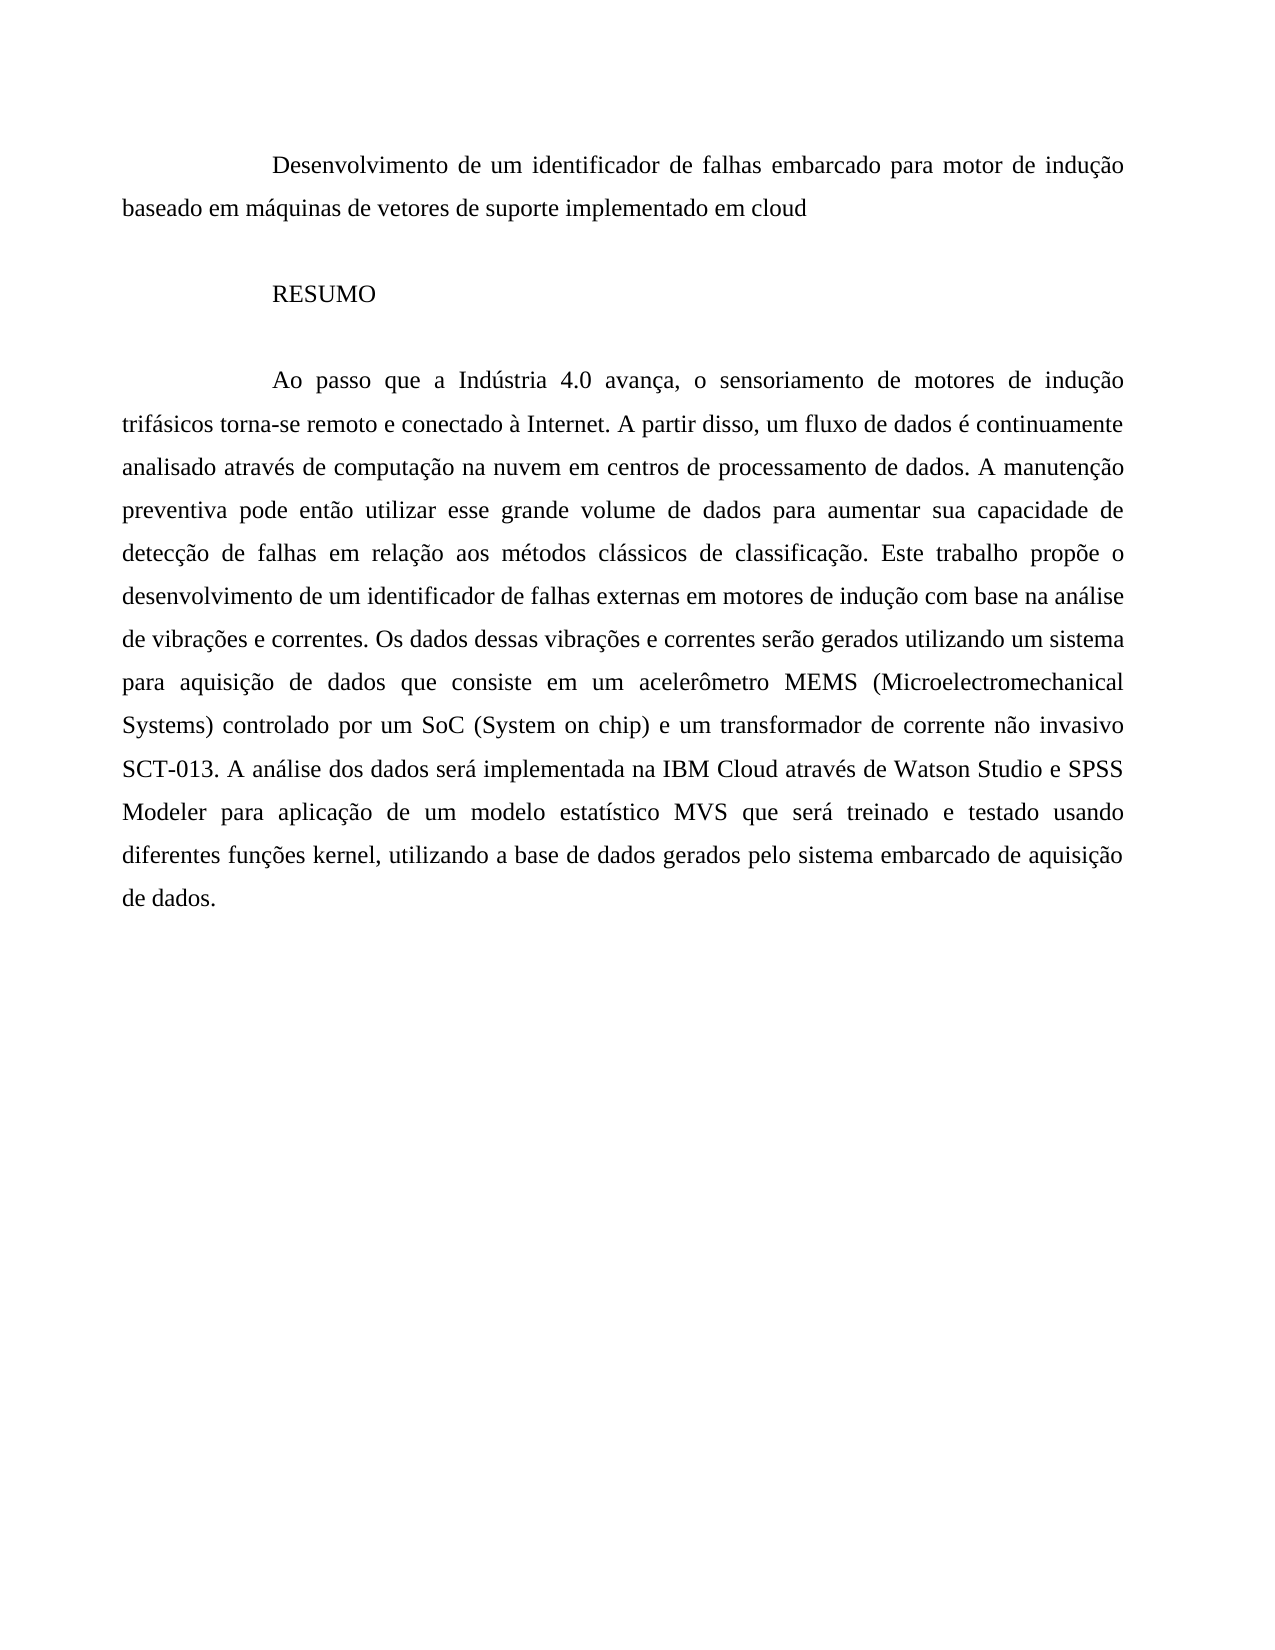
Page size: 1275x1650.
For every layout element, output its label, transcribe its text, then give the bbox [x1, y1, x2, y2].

text Ao passo que a Indústria 4.0 avança, o sensoriamento de motores de indução trifásicos torna-se remoto e conectado à Internet. A partir disso, um fluxo de dados é continuamente analisado através de computação na nuvem em centros de processamento de dados. A manutenção preventiva pode então utilizar esse grande volume de dados para aumentar sua capacidade de detecção de falhas em relação aos métodos clássicos de classificação. Este trabalho propõe o desenvolvimento de um identificador de falhas externas em motores de indução com base na análise de vibrações e correntes. Os dados dessas vibrações e correntes serão gerados utilizando um sistema para aquisição de dados que consiste em um acelerômetro MEMS (Microelectromechanical Systems) controlado por um SoC (System on chip) e um transformador de corrente não invasivo SCT-013. A análise dos dados será implementada na IBM Cloud através de Watson Studio e SPSS Modeler para aplicação de um modelo estatístico MVS que será treinado e testado usando diferentes funções kernel, utilizando a base de dados gerados pelo sistema embarcado de aquisição de dados. [122, 366, 1125, 912]
text Desenvolvimento de um identificador de falhas embarcado para motor de indução baseado em máquinas de vetores de suporte implementado em cloud [122, 150, 1125, 222]
text RESUMO [122, 279, 1125, 308]
